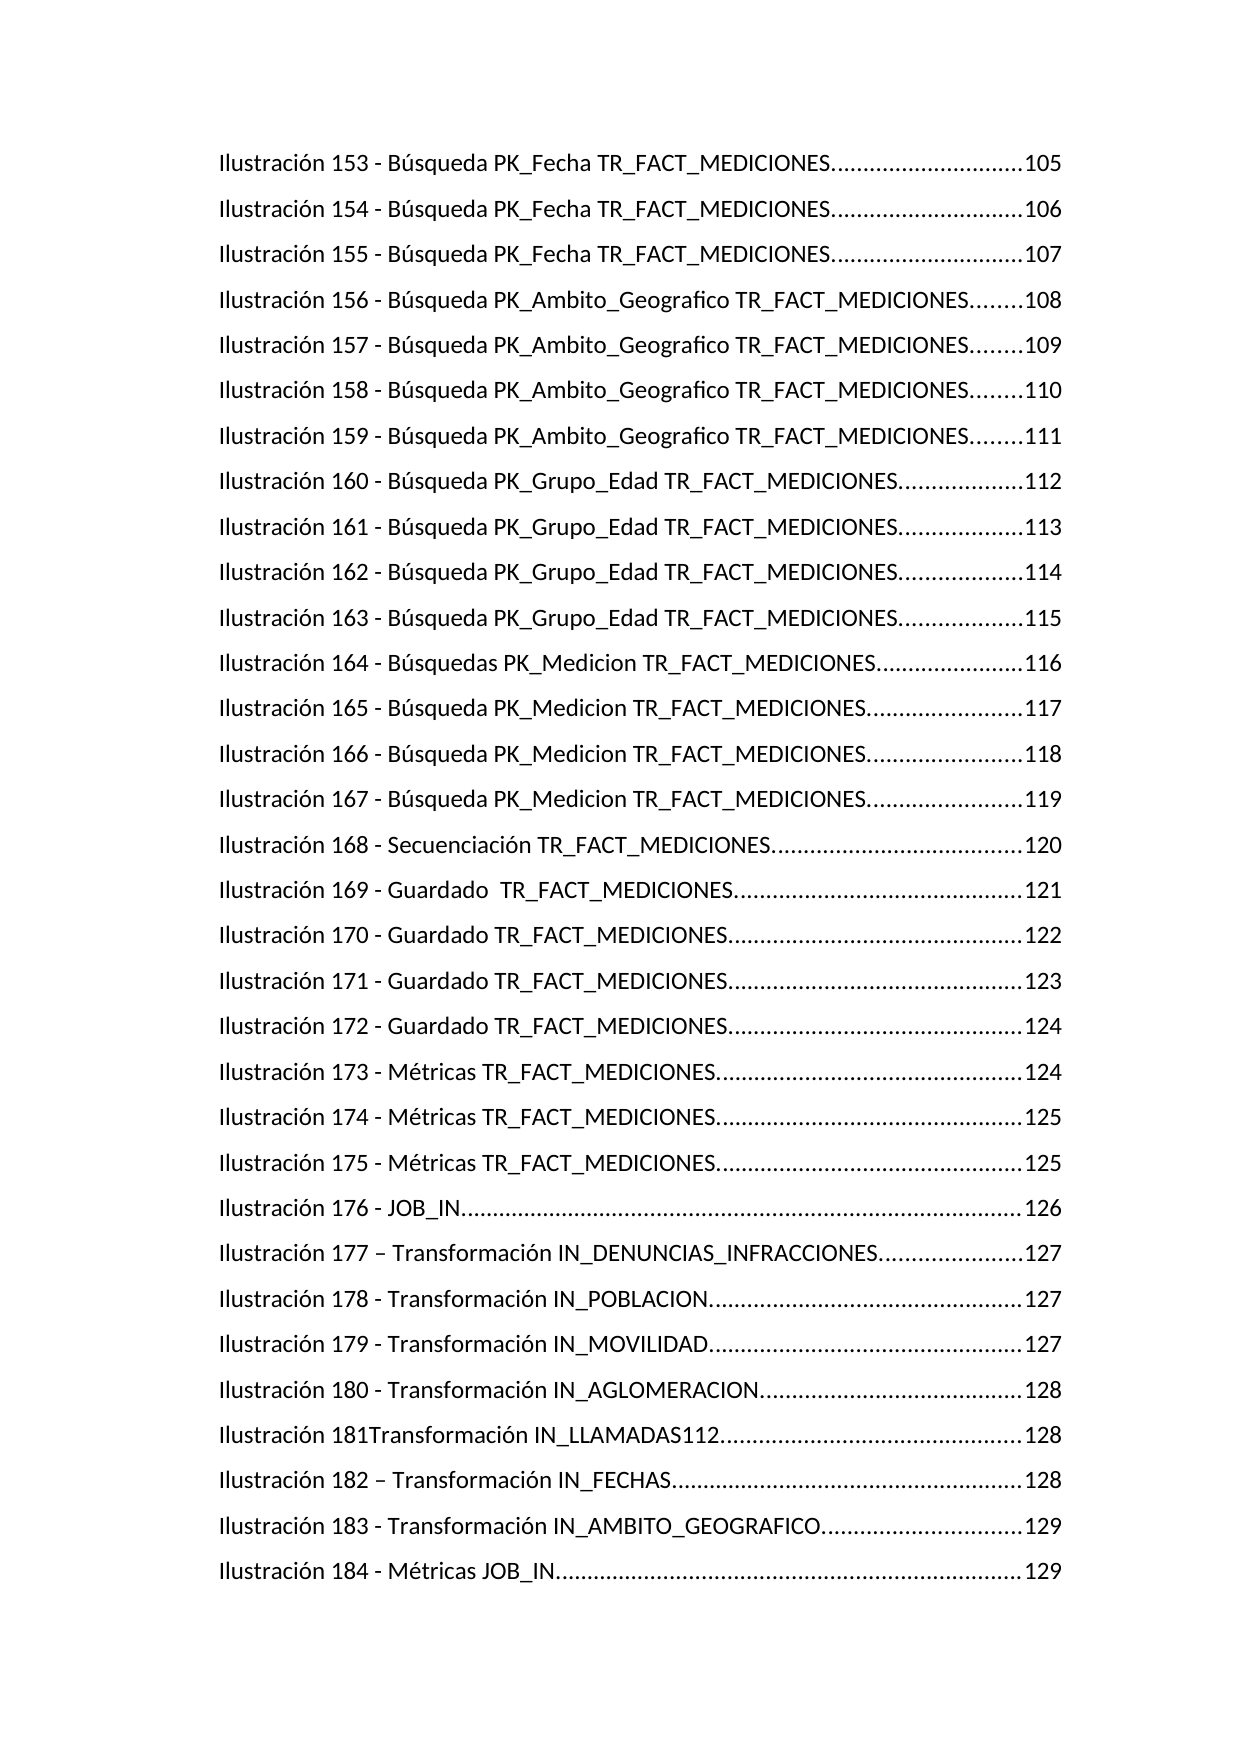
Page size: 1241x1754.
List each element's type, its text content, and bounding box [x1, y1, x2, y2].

text Ilustración 168 - Secuenciación TR_FACT_MEDICIONES. 120 [177, 829, 1063, 859]
text Ilustración 170 - Guardado TR_FACT_MEDICIONES. 122 [177, 920, 1063, 950]
text Ilustración 179 - Transformación IN_MOVILIDAD. 127 [177, 1328, 1063, 1359]
text Ilustración 156 - Búsqueda PK_Ambito_Geografico TR_FACT_MEDICIONES. 108 [177, 284, 1063, 314]
text Ilustración 154 - Búsqueda PK_Fecha TR_FACT_MEDICIONES. 106 [177, 193, 1063, 223]
text Ilustración 161 - Búsqueda PK_Grupo_Edad TR_FACT_MEDICIONES. 113 [177, 511, 1063, 541]
text Ilustración 163 - Búsqueda PK_Grupo_Edad TR_FACT_MEDICIONES. 115 [177, 602, 1063, 632]
text Ilustración 160 - Búsqueda PK_Grupo_Edad TR_FACT_MEDICIONES. 112 [177, 466, 1063, 496]
text Ilustración 167 - Búsqueda PK_Medicion TR_FACT_MEDICIONES. 119 [177, 783, 1063, 814]
text Ilustración 158 - Búsqueda PK_Ambito_Geografico TR_FACT_MEDICIONES. 110 [177, 375, 1063, 405]
text Ilustración 169 - Guardado TR_FACT_MEDICIONES. 121 [177, 874, 1063, 905]
text Ilustración 175 - Métricas TR_FACT_MEDICIONES. 125 [177, 1147, 1063, 1177]
text Ilustración 166 - Búsqueda PK_Medicion TR_FACT_MEDICIONES. 118 [177, 738, 1063, 768]
text Ilustración 180 - Transformación IN_AGLOMERACION. 128 [177, 1374, 1063, 1404]
text Ilustración 172 - Guardado TR_FACT_MEDICIONES. 124 [177, 1011, 1063, 1041]
text Ilustración 165 - Búsqueda PK_Medicion TR_FACT_MEDICIONES. 117 [177, 693, 1063, 723]
text Ilustración 171 - Guardado TR_FACT_MEDICIONES. 123 [177, 965, 1063, 996]
text Ilustración 184 - Métricas JOB_IN. 129 [177, 1556, 1063, 1586]
text Ilustración 182 – Transformación IN_FECHAS. 128 [177, 1465, 1063, 1495]
text Ilustración 177 – Transformación IN_DENUNCIAS_INFRACCIONES. 127 [177, 1238, 1063, 1268]
text Ilustración 155 - Búsqueda PK_Fecha TR_FACT_MEDICIONES. 107 [177, 238, 1063, 269]
text Ilustración 159 - Búsqueda PK_Ambito_Geografico TR_FACT_MEDICIONES. 111 [177, 420, 1063, 451]
text Ilustración 174 - Métricas TR_FACT_MEDICIONES. 125 [177, 1101, 1063, 1132]
text Ilustración 181Transformación IN_LLAMADAS112. 128 [177, 1419, 1063, 1450]
text Ilustración 173 - Métricas TR_FACT_MEDICIONES. 124 [177, 1056, 1063, 1086]
text Ilustración 164 - Búsquedas PK_Medicion TR_FACT_MEDICIONES. 116 [177, 647, 1063, 678]
text Ilustración 157 - Búsqueda PK_Ambito_Geografico TR_FACT_MEDICIONES. 109 [177, 329, 1063, 360]
text Ilustración 183 - Transformación IN_AMBITO_GEOGRAFICO. 129 [177, 1510, 1063, 1541]
text Ilustración 176 - JOB_IN. 126 [177, 1192, 1063, 1223]
text Ilustración 178 - Transformación IN_POBLACION. 127 [177, 1283, 1063, 1313]
text Ilustración 162 - Búsqueda PK_Grupo_Edad TR_FACT_MEDICIONES. 114 [177, 556, 1063, 587]
text Ilustración 153 - Búsqueda PK_Fecha TR_FACT_MEDICIONES. 105 [177, 148, 1063, 178]
